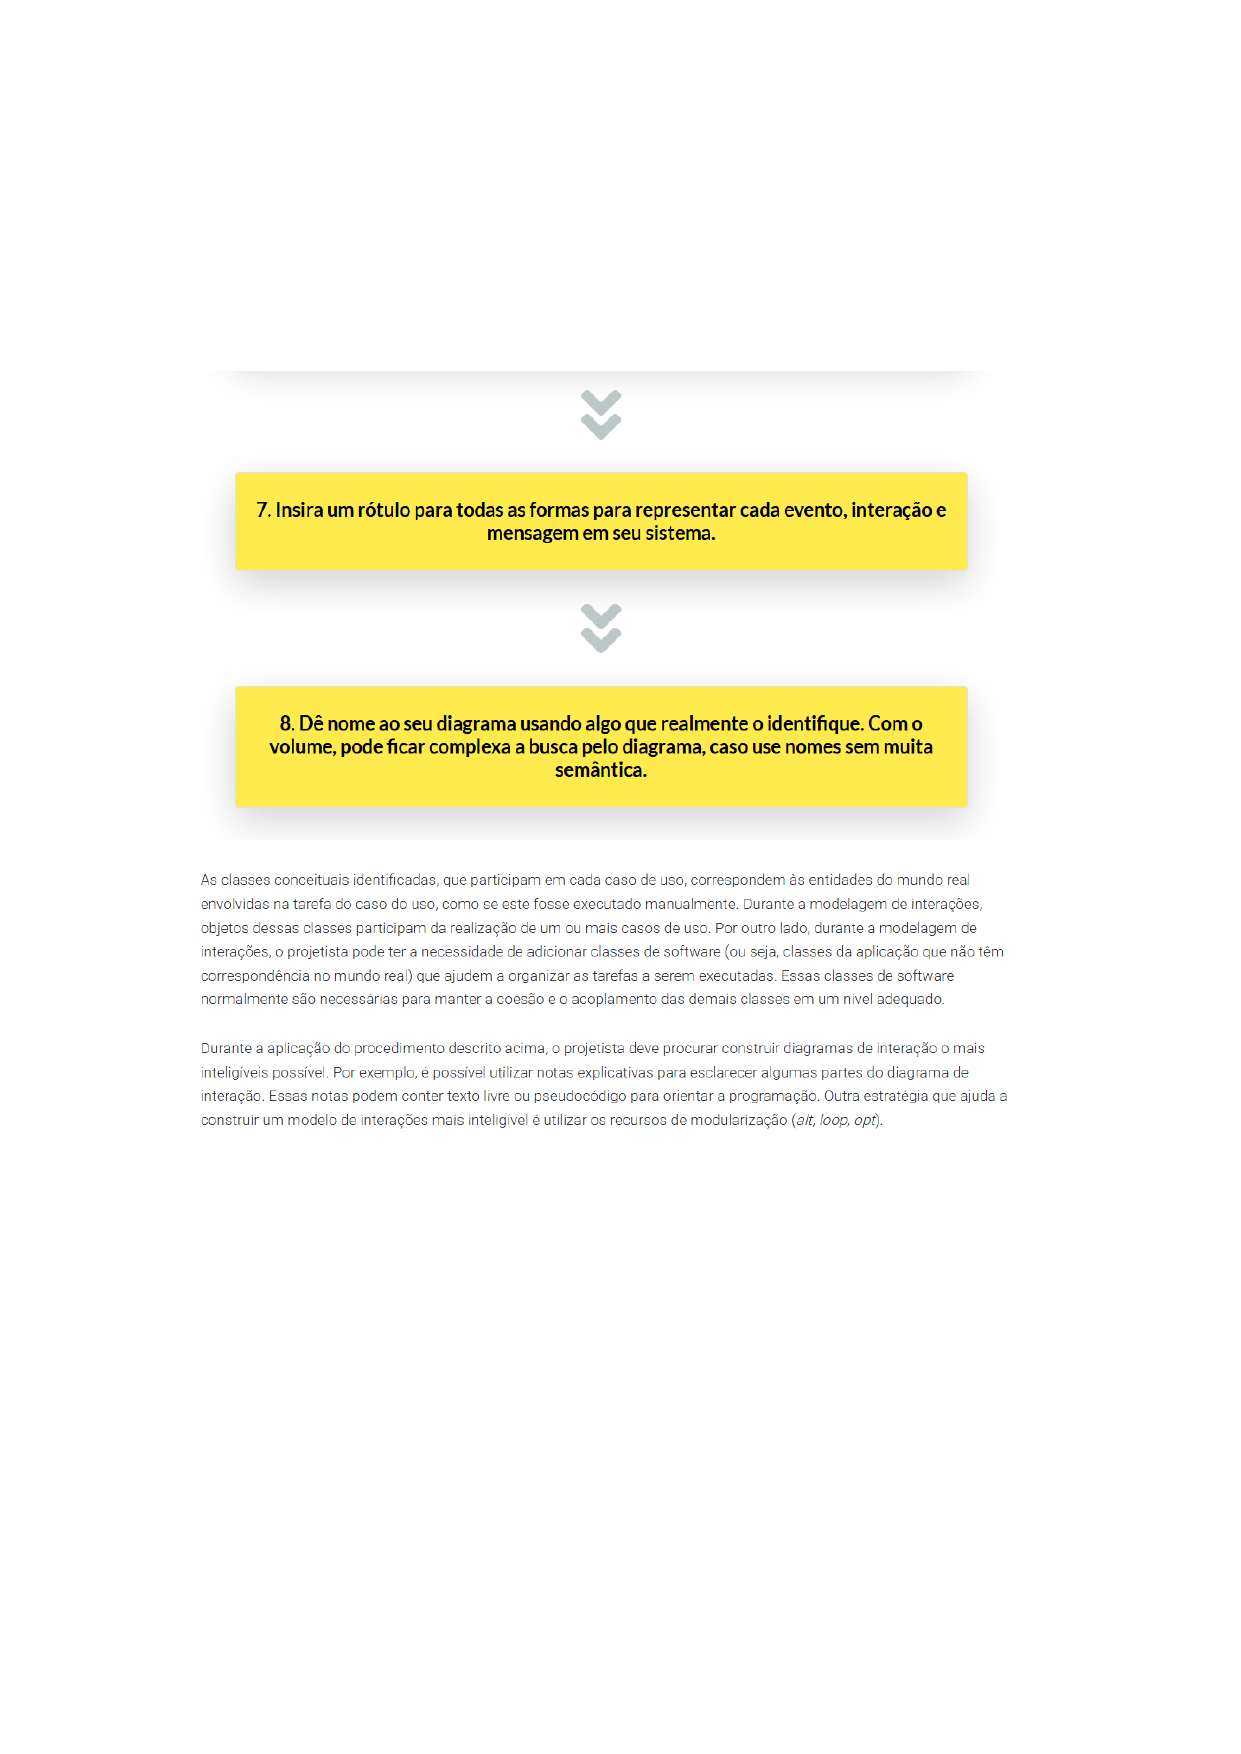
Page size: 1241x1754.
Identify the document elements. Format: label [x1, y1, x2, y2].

picture [177, 371, 1063, 840]
picture [177, 861, 1063, 1141]
